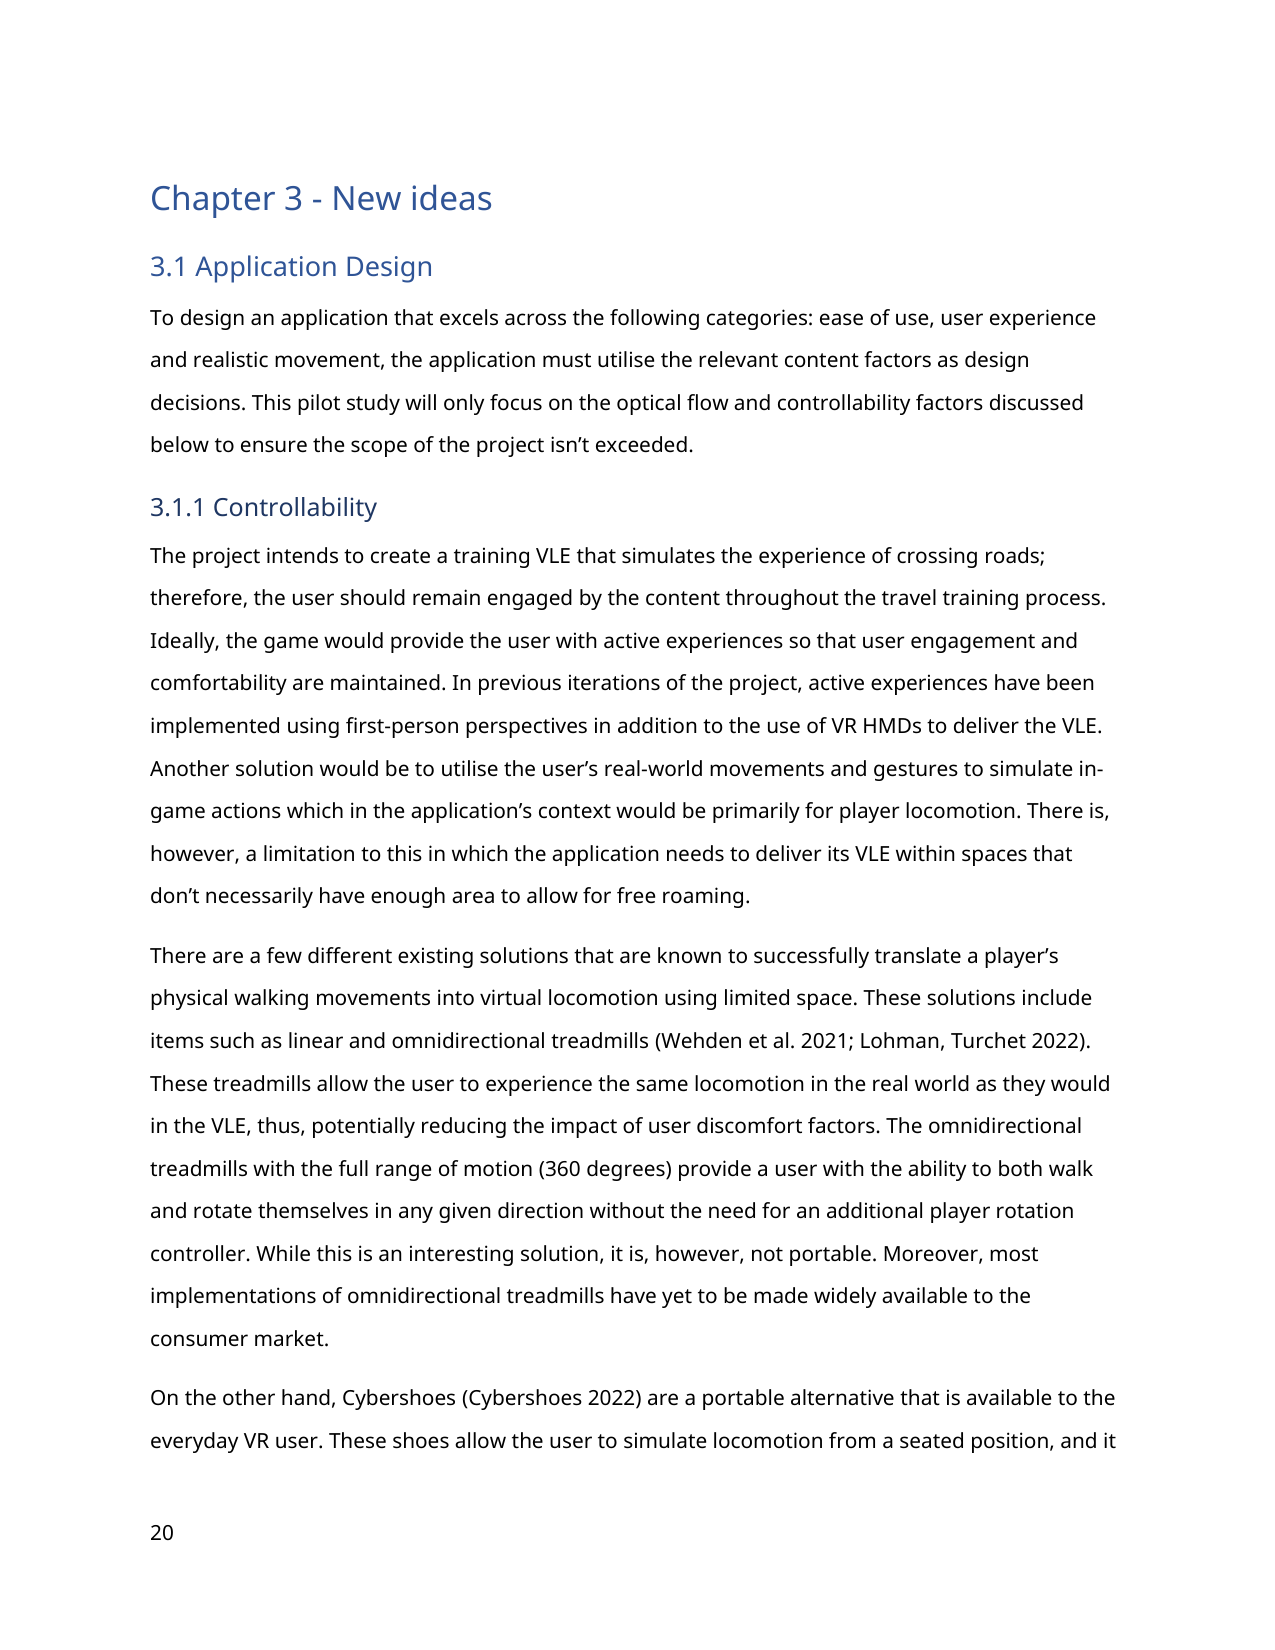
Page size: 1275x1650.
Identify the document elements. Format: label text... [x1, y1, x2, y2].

subtitle Chapter 3 - New ideas [150, 175, 1125, 220]
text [150, 1383, 1125, 1454]
text To design an application that excels across the following categories: ease of use, user experience and realistic movement, the application must utilise the relevant content factors as design decisions. This pilot study will only focus on the optical flow and controllability factors discussed below to ensure the scope of the project isn’t exceeded. [150, 303, 1125, 459]
text There are a few different existing solutions that are known to successfully translate a player’s physical walking movements into virtual locomotion using limited space. These solutions include items such as linear and omnidirectional treadmills . These treadmills allow the user to experience the same locomotion in the real world as they would in the VLE, thus, potentially reducing the impact of user discomfort factors. The omnidirectional treadmills with the full range of motion (360 degrees) provide a user with the ability to both walk and rotate themselves in any given direction without the need for an additional player rotation controller. While this is an interesting solution, it is, however, not portable. Moreover, most implementations of omnidirectional treadmills have yet to be made widely available to the consumer market. [150, 941, 1125, 1353]
subtitle 3.1.1 Controllability [150, 490, 1125, 524]
text The project intends to create a training VLE that simulates the experience of crossing roads; therefore, the user should remain engaged by the content throughout the travel training process. Ideally, the game would provide the user with active experiences so that user engagement and comfortability are maintained. In previous iterations of the project, active experiences have been implemented using first-person perspectives in addition to the use of VR HMDs to deliver the VLE. Another solution would be to utilise the user’s real-world movements and gestures to simulate in-game actions which in the application’s context would be primarily for player locomotion. There is, however, a limitation to this in which the application needs to deliver its VLE within spaces that don’t necessarily have enough area to allow for free roaming. [150, 541, 1125, 910]
subtitle 3.1 Application Design [150, 247, 1125, 284]
